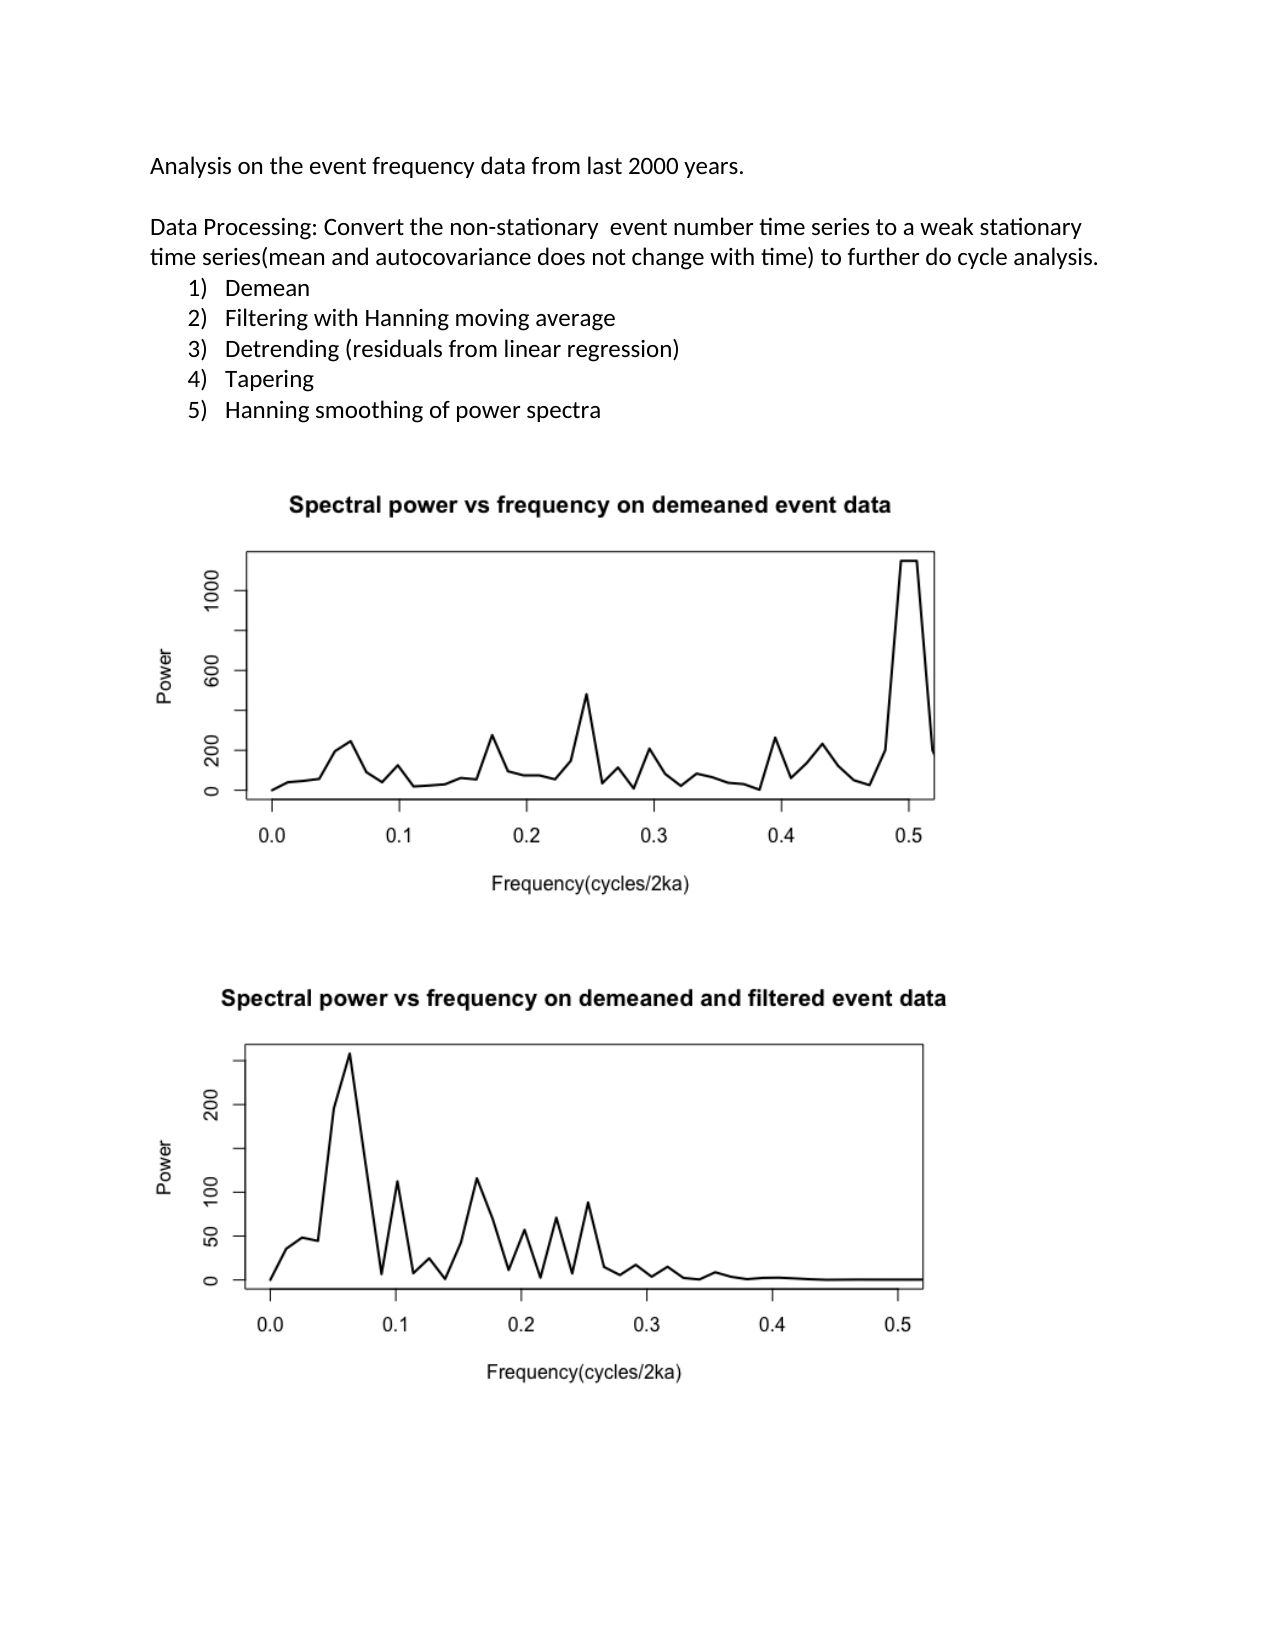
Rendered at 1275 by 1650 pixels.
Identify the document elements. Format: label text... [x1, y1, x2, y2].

text Data Processing: Convert the non-stationary event number time series to a weak stationary time series(mean and autocovariance does not change with time) to further do cycle analysis. [150, 211, 1125, 272]
list Filtering with Hanning moving average [187, 303, 1125, 333]
picture [150, 949, 972, 1408]
list Detrending (residuals from linear regression) [187, 333, 1125, 364]
picture [150, 455, 984, 920]
text Analysis on the event frequency data from last 2000 years. [150, 150, 1125, 181]
list Hanning smoothing of power spectra [187, 394, 1125, 425]
list Demean [187, 272, 1125, 303]
list Tapering [187, 364, 1125, 394]
